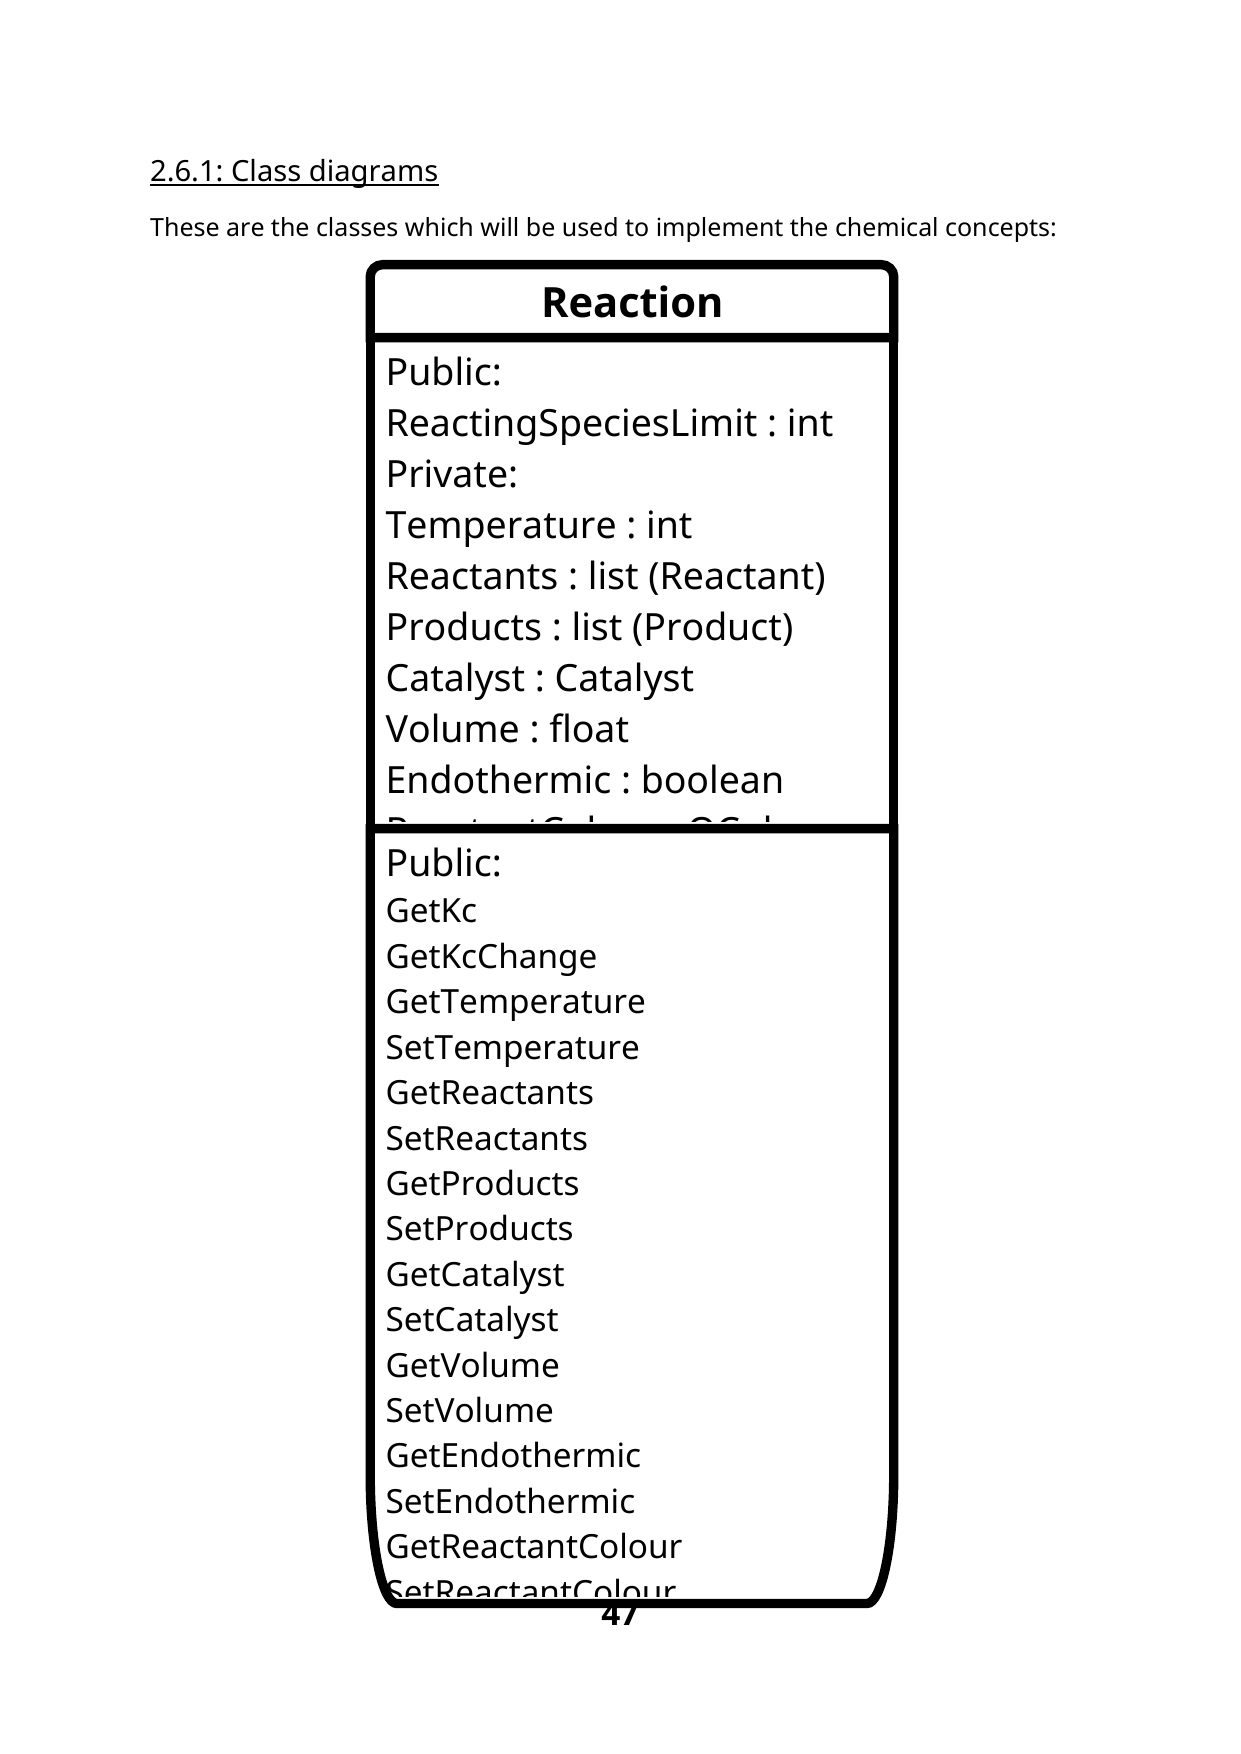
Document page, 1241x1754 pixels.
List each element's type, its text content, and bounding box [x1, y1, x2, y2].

text 2.6.1: Class diagrams [150, 150, 1090, 190]
text These are the classes which will be used to implement the chemical concepts: [150, 209, 1090, 243]
